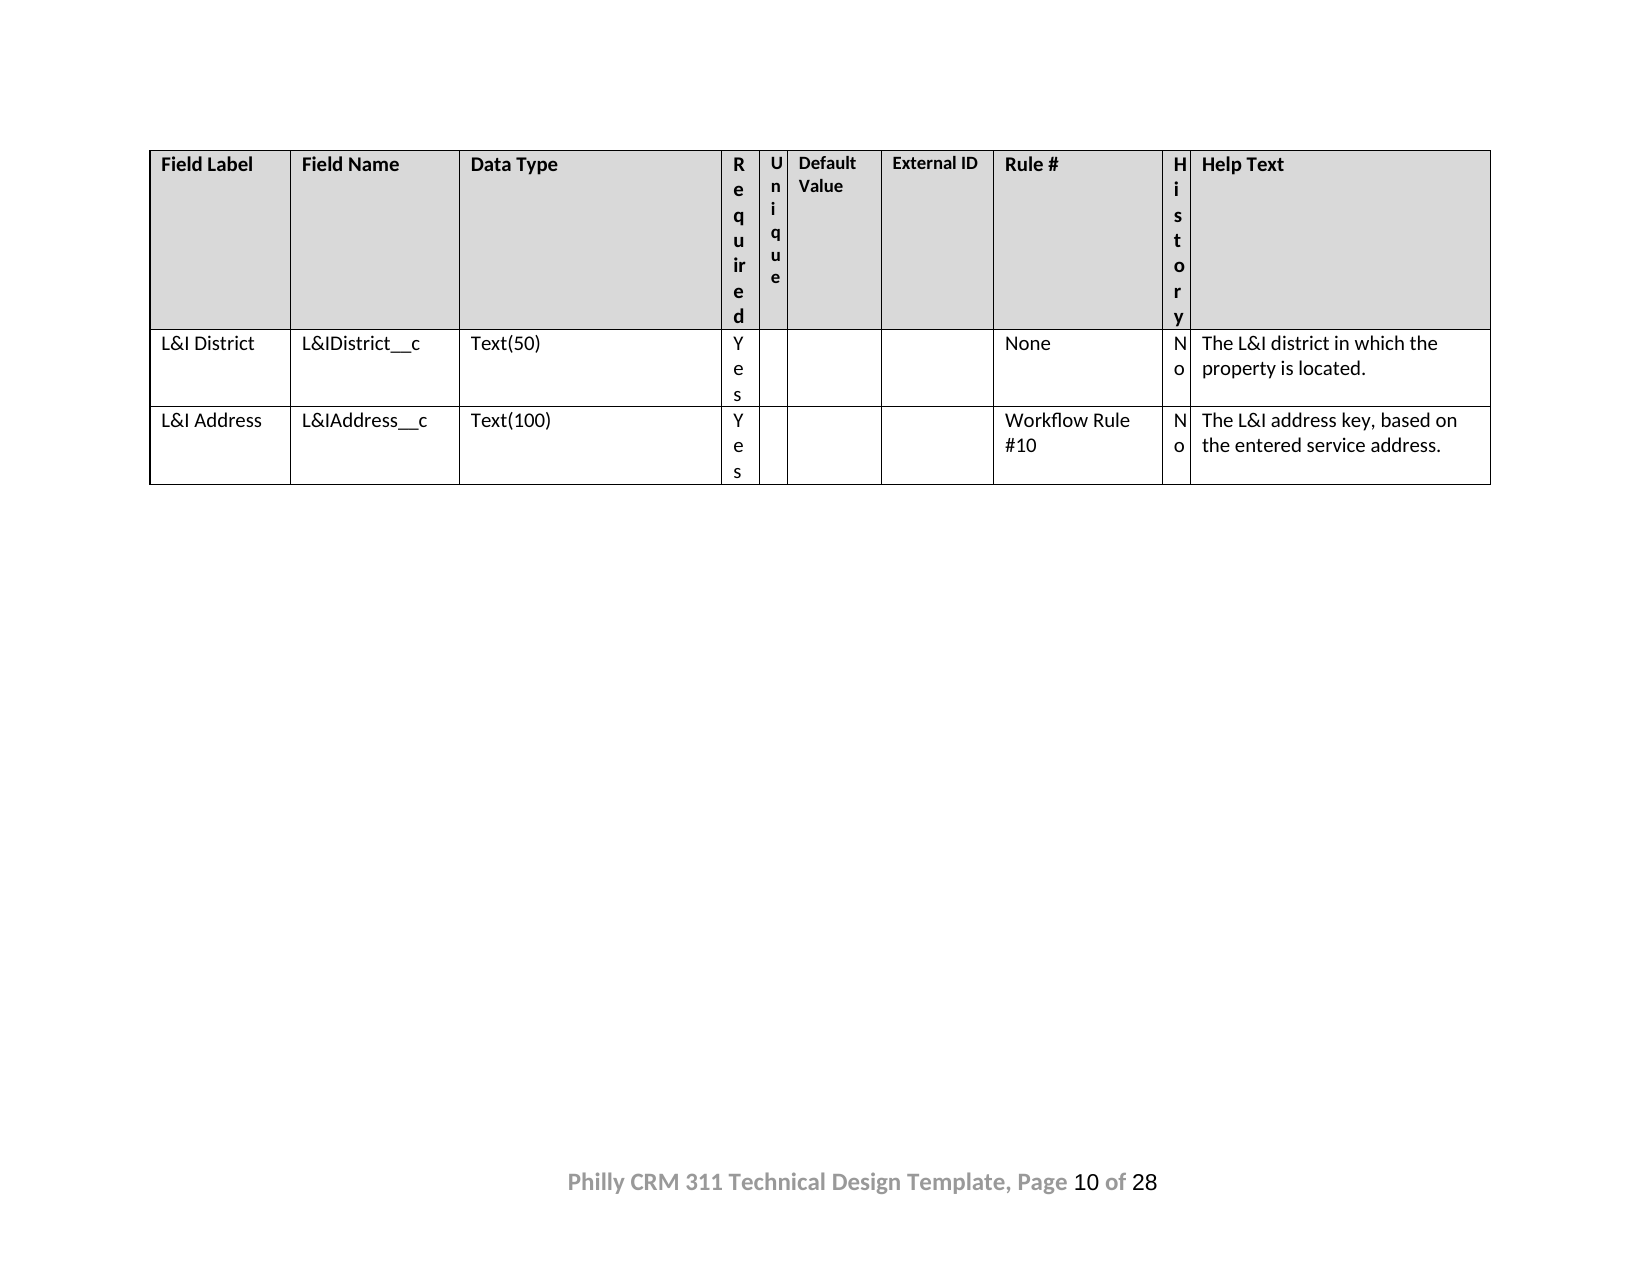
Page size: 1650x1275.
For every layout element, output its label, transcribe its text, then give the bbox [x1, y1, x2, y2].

table_header Data Type [460, 151, 721, 329]
table_cell L&IDistrict__c [291, 330, 459, 406]
table_header Help Text [1191, 151, 1490, 329]
table_cell L&I Address [151, 407, 290, 483]
table_header External ID [882, 151, 993, 329]
table_cell The L&I address key, based on the entered service address. [1191, 407, 1490, 483]
table_cell No [1163, 330, 1190, 406]
table_cell The L&I district in which the property is located. [1191, 330, 1490, 406]
table_header Field Label [151, 151, 290, 329]
table_cell [760, 330, 787, 406]
table_cell [882, 330, 993, 406]
table_cell Yes [722, 407, 759, 483]
table_cell None [994, 330, 1162, 406]
table_cell [882, 407, 993, 483]
table_cell Text(100) [460, 407, 721, 483]
table_header Rule # [994, 151, 1162, 329]
table_header Unique [760, 151, 787, 329]
table_cell L&I District [151, 330, 290, 406]
table_cell [760, 407, 787, 483]
table_cell Yes [722, 330, 759, 406]
table_cell [788, 407, 881, 483]
table_cell [788, 330, 881, 406]
table_cell L&IAddress__c [291, 407, 459, 483]
table_header History [1163, 151, 1190, 329]
table_cell Workflow Rule #10 [994, 407, 1162, 483]
table_header Required [722, 151, 759, 329]
table_cell No [1163, 407, 1190, 483]
table_header Field Name [291, 151, 459, 329]
table_cell Text(50) [460, 330, 721, 406]
table_header Default Value [788, 151, 881, 329]
